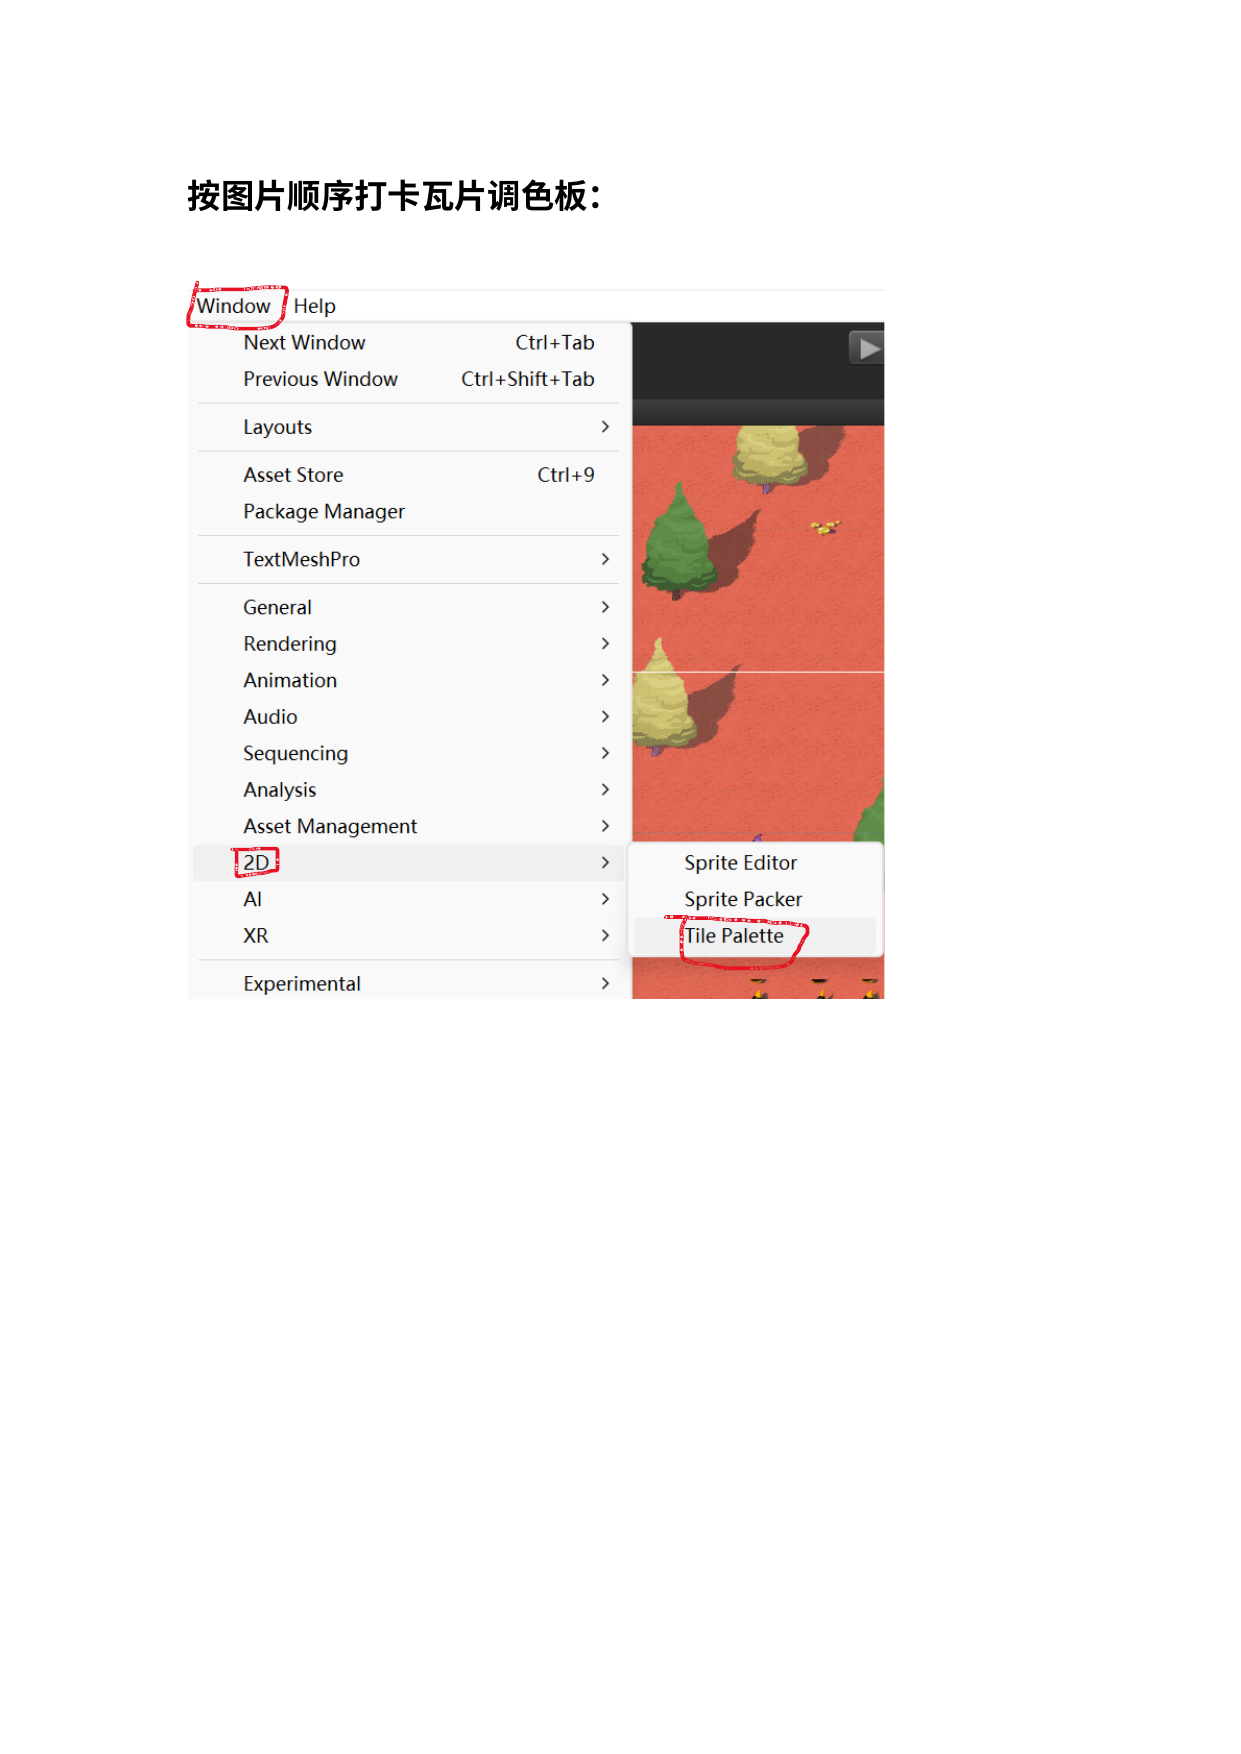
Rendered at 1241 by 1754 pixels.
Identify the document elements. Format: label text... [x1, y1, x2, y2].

picture [191, 289, 284, 326]
picture [187, 289, 885, 999]
subtitle 按图片顺序打卡瓦片调色板： [187, 162, 1053, 227]
picture [187, 289, 192, 311]
